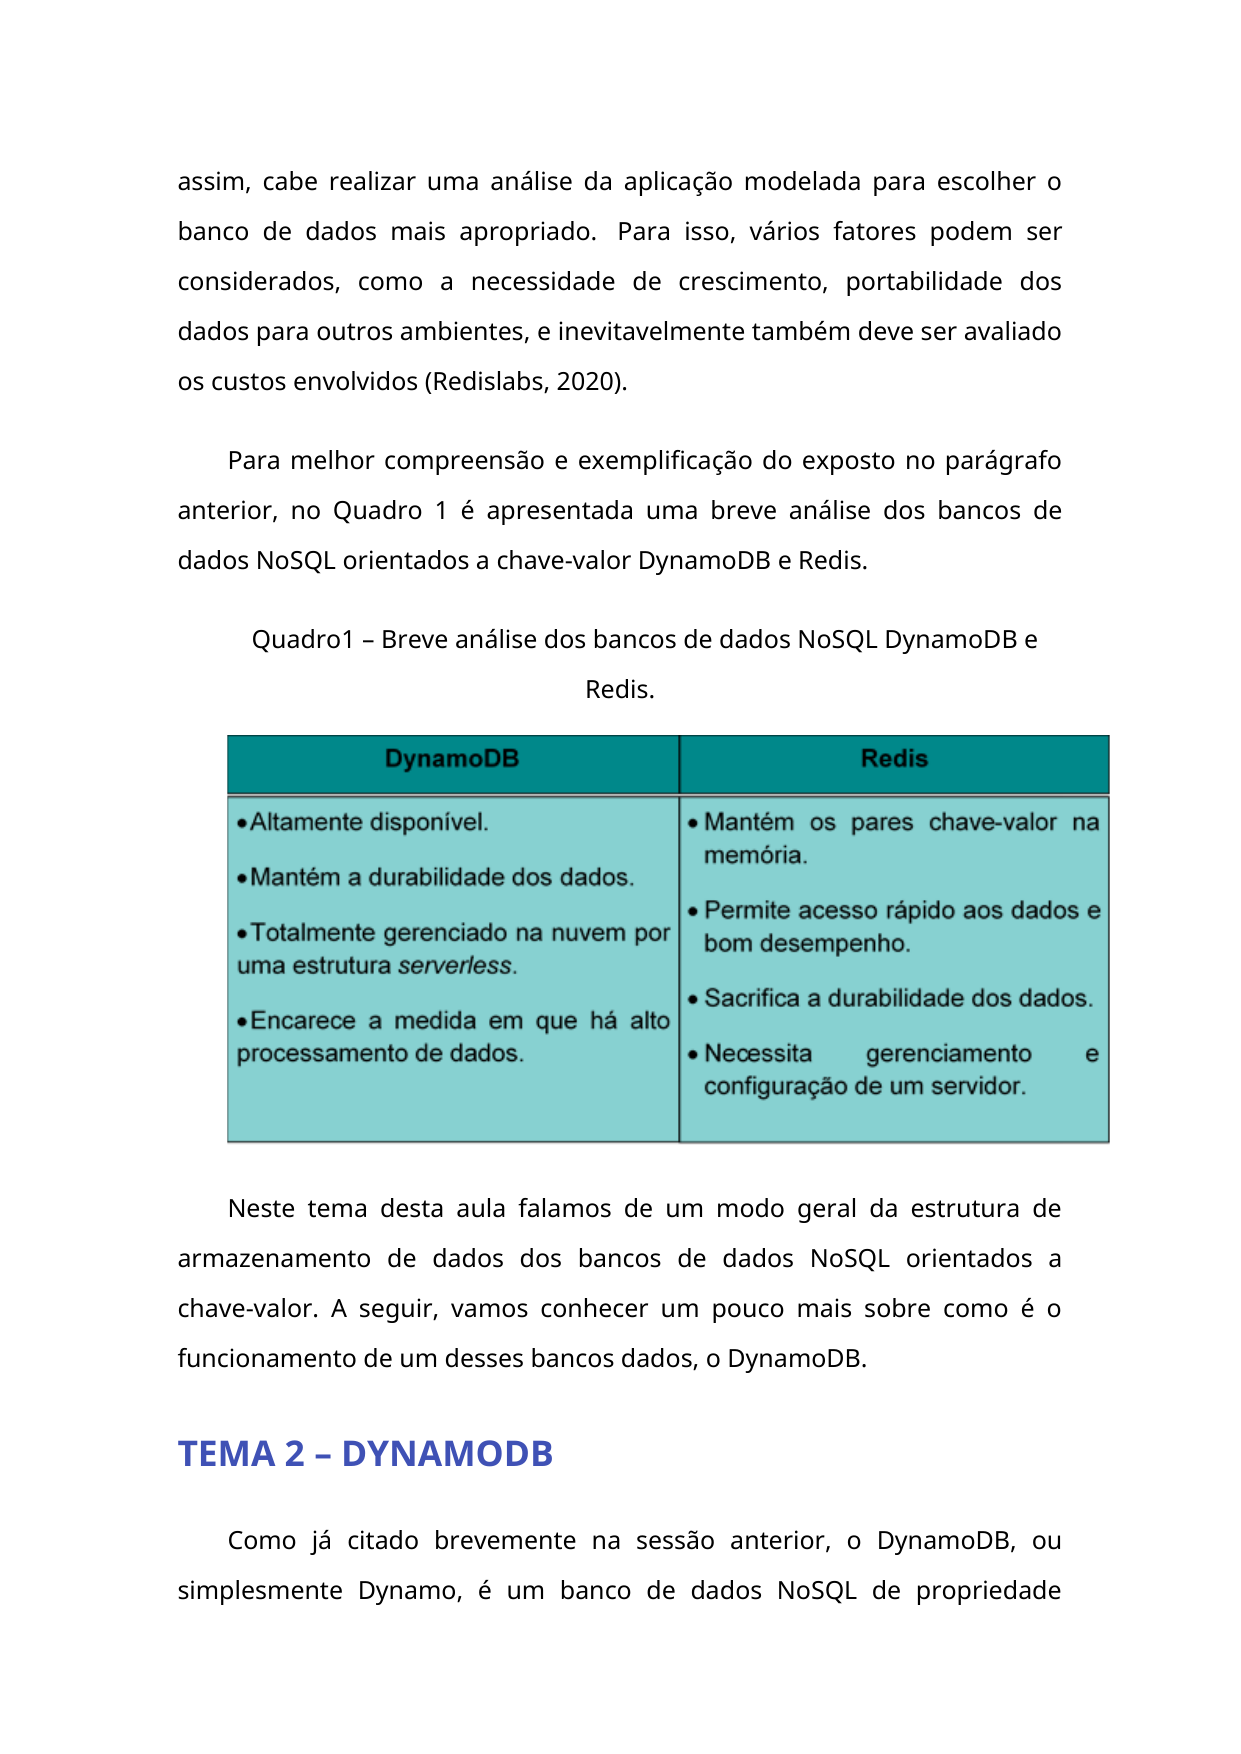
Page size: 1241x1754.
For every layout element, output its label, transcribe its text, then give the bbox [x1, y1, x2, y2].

text Neste tema desta aula falamos de um modo geral da estrutura de armazenamento de dados dos bancos de dados NoSQL orientados a chave-valor. A seguir, vamos conhecer um pouco mais sobre como é o funcionamento de um desses bancos dados, o DynamoDB. [177, 1175, 1063, 1375]
text TEMA 2 – DYNAMODB [177, 1425, 1063, 1477]
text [177, 148, 1063, 398]
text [177, 1506, 1063, 1606]
text Para melhor compreensão e exemplificação do exposto no parágrafo anterior, no Quadro 1 é apresentada uma breve análise dos bancos de dados NoSQL orientados a chave-valor DynamoDB e Redis. [177, 427, 1063, 577]
picture [227, 735, 1110, 1146]
text Quadro1 – Breve análise dos bancos de dados NoSQL DynamoDB e Redis. [177, 606, 1063, 706]
